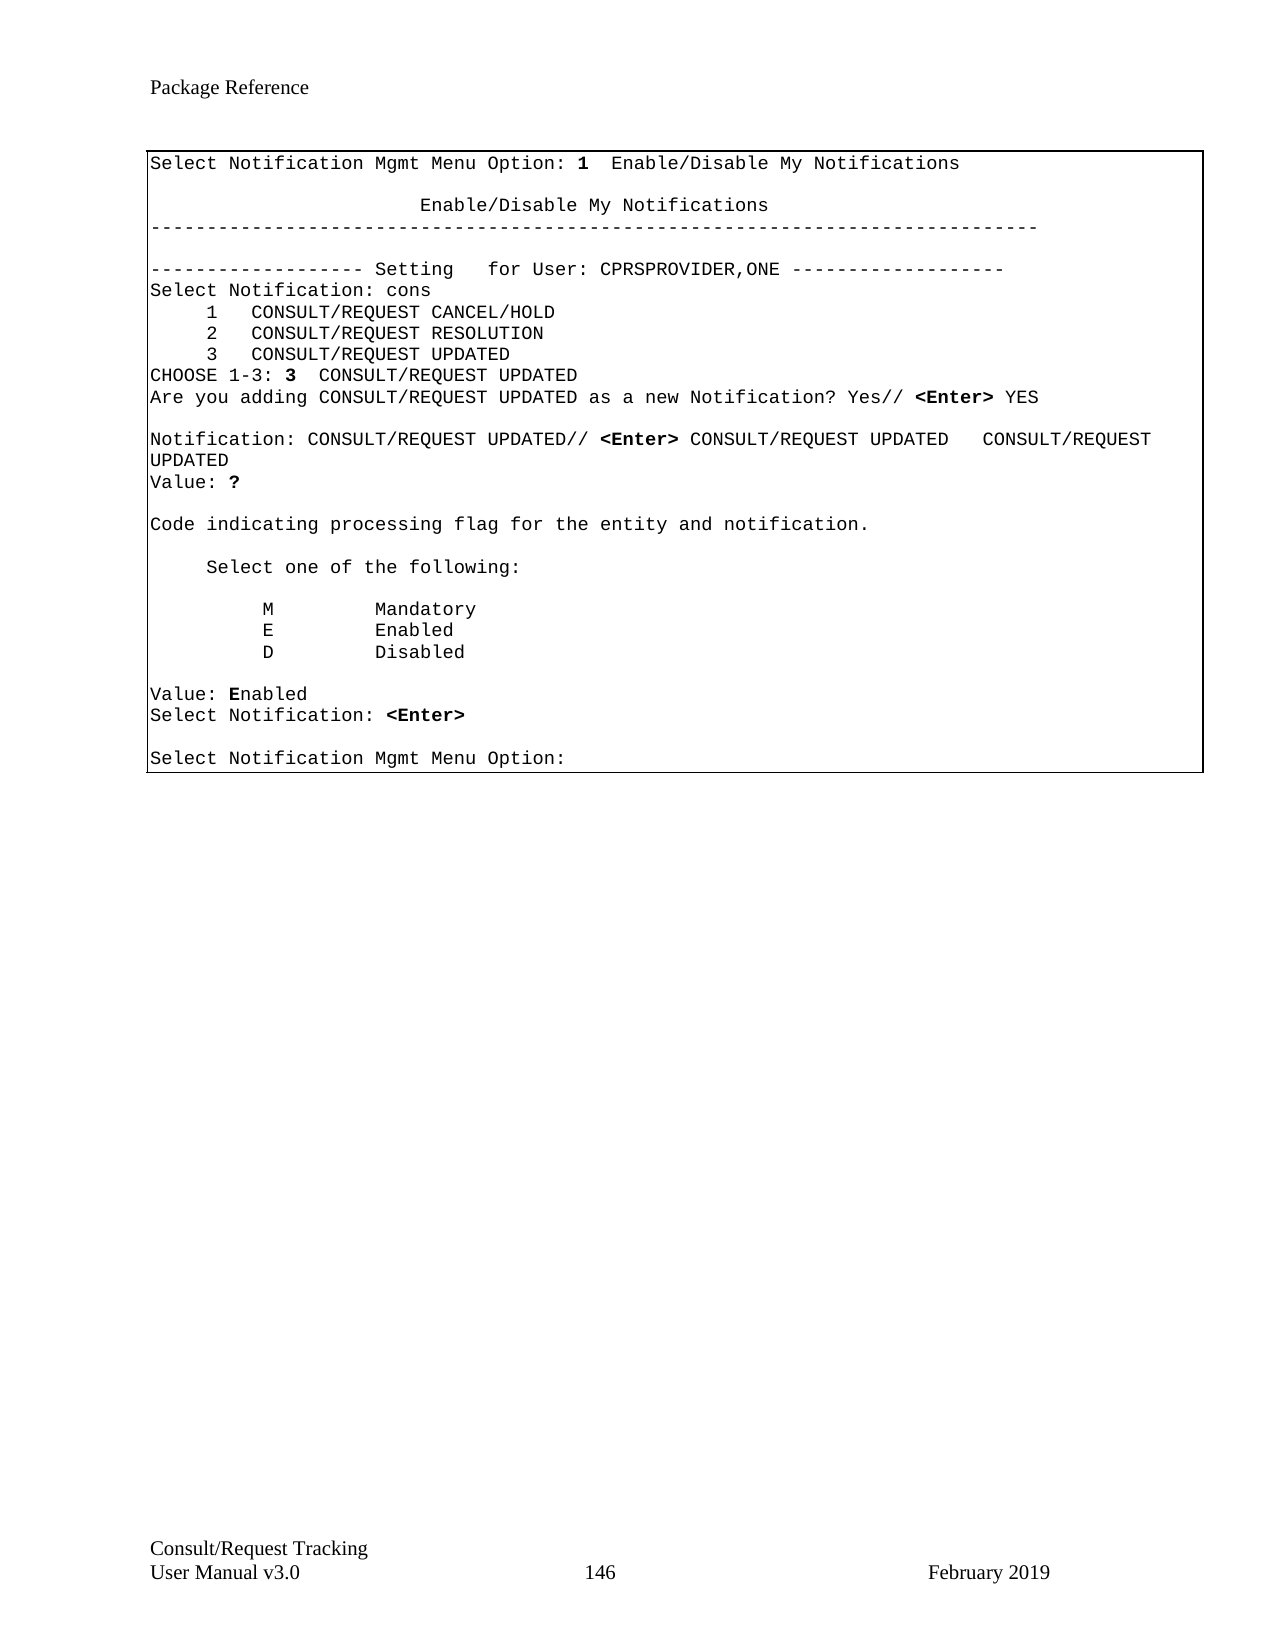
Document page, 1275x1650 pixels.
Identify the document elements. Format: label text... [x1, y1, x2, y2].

text Select Notification Mgmt Menu Option: 1 Enable/Disable My Notifications [148, 152, 1202, 175]
text Notification: CONSULT/REQUEST UPDATED// <Enter> CONSULT/REQUEST UPDATED CONSULT/REQUEST UPDATED [148, 426, 1202, 469]
text ------------------- Setting for User: CPRSPROVIDER,ONE ------------------- [148, 256, 1202, 277]
text 2 CONSULT/REQUEST RESOLUTION [148, 320, 1202, 341]
text Enable/Disable My Notifications [148, 192, 1202, 214]
text Value: Enabled [148, 681, 1202, 702]
text ------------------------------------------------------------------------------- [148, 214, 1202, 239]
text Code indicating processing flag for the entity and notification. [148, 511, 1202, 536]
text 3 CONSULT/REQUEST UPDATED [148, 341, 1202, 362]
text Select Notification Mgmt Menu Option: [148, 745, 1202, 772]
text Value: ? [148, 469, 1202, 494]
text Select Notification: cons [148, 277, 1202, 299]
text CHOOSE 1-3: 3 CONSULT/REQUEST UPDATED [148, 362, 1202, 384]
text Select Notification: <Enter> [148, 702, 1202, 727]
text Are you adding CONSULT/REQUEST UPDATED as a new Notification? Yes// <Enter> YES [148, 384, 1202, 409]
text D Disabled [148, 639, 1202, 664]
text M Mandatory [148, 596, 1202, 617]
text 1 CONSULT/REQUEST CANCEL/HOLD [148, 299, 1202, 320]
text E Enabled [148, 617, 1202, 639]
text Select one of the following: [148, 554, 1202, 579]
